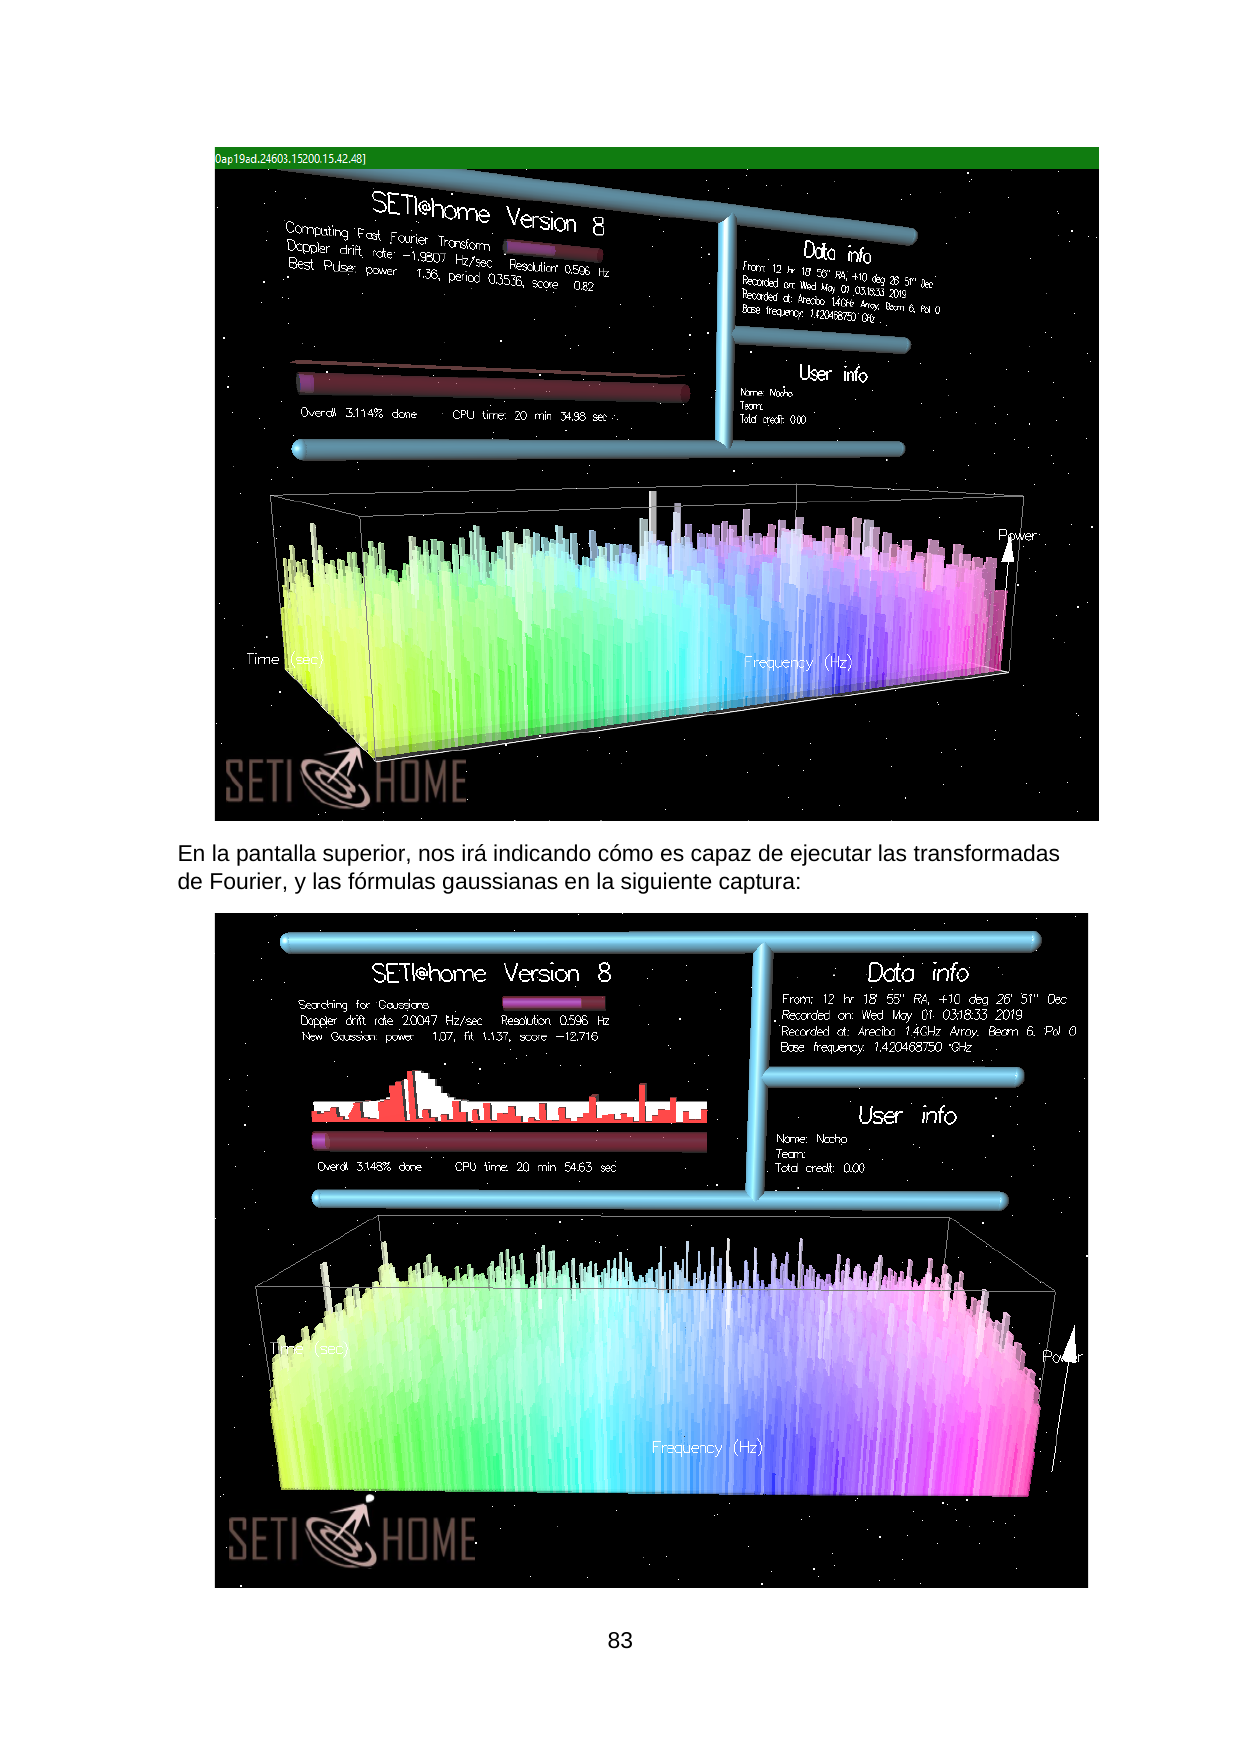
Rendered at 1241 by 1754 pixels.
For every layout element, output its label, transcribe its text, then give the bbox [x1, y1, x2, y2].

picture [214, 147, 1099, 821]
text En la pantalla superior, nos irá indicando cómo es capaz de ejecutar las transformadas de Fourier, y las fórmulas gaussianas en la siguiente captura: [177, 840, 1063, 894]
picture [214, 913, 1089, 1588]
